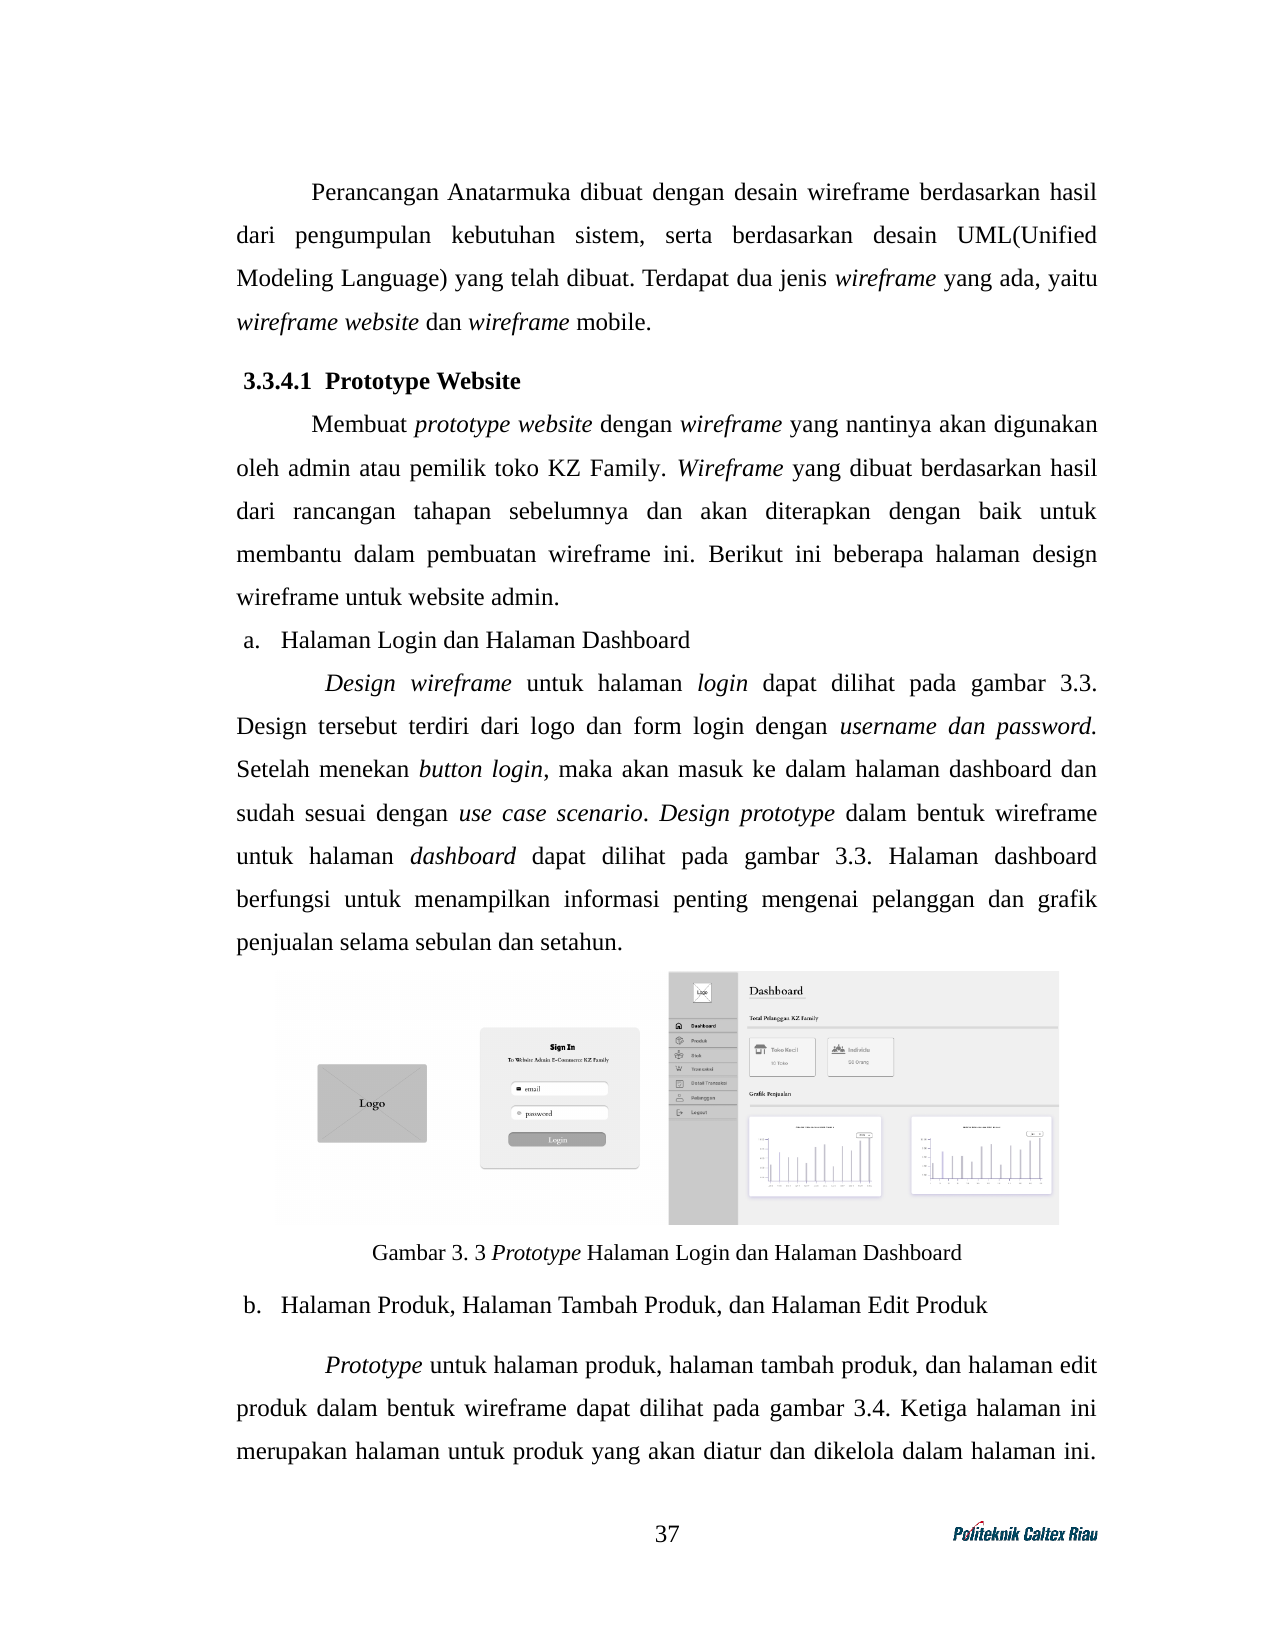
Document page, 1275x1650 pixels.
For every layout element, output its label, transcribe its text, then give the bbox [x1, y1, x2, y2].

picture [951, 1521, 1098, 1543]
picture [275, 970, 1060, 1225]
list Halaman Login dan Halaman Dashboard [243, 625, 1098, 654]
text Membuat prototype website dengan wireframe yang nantinya akan digunakan oleh admin atau pemilik toko KZ Family. Wireframe yang dibuat berdasarkan hasil dari rancangan tahapan sebelumnya dan akan diterapkan dengan baik untuk membantu dalam pembuatan wireframe ini. Berikut ini beberapa halaman design wireframe untuk website admin. [236, 409, 1098, 611]
text Perancangan Anatarmuka dibuat dengan desain wireframe berdasarkan hasil dari pengumpulan kebutuhan sistem, serta berdasarkan desain UML(Unified Modeling Language) yang telah dibuat. Terdapat dua jenis wireframe yang ada, yaitu wireframe website dan wireframe mobile. [236, 177, 1098, 335]
list Halaman Produk, Halaman Tambah Produk, dan Halaman Edit Produk [243, 1290, 1098, 1319]
text Gambar 3. 3 Prototype Halaman Login dan Halaman Dashboard [236, 1239, 1098, 1265]
subtitle Prototype Website [243, 366, 1098, 395]
list Design wireframe untuk halaman login dapat dilihat pada gambar 3.3. Design tersebut terdiri dari logo dan form login dengan username dan password. Setelah menekan button login, maka akan masuk ke dalam halaman dashboard dan sudah sesuai dengan use case scenario. Design prototype dalam bentuk wireframe untuk halaman dashboard dapat dilihat pada gambar 3.3. Halaman dashboard berfungsi untuk menampilkan informasi penting mengenai pelanggan dan grafik penjualan selama sebulan dan setahun. [236, 668, 1098, 956]
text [236, 1350, 1098, 1465]
